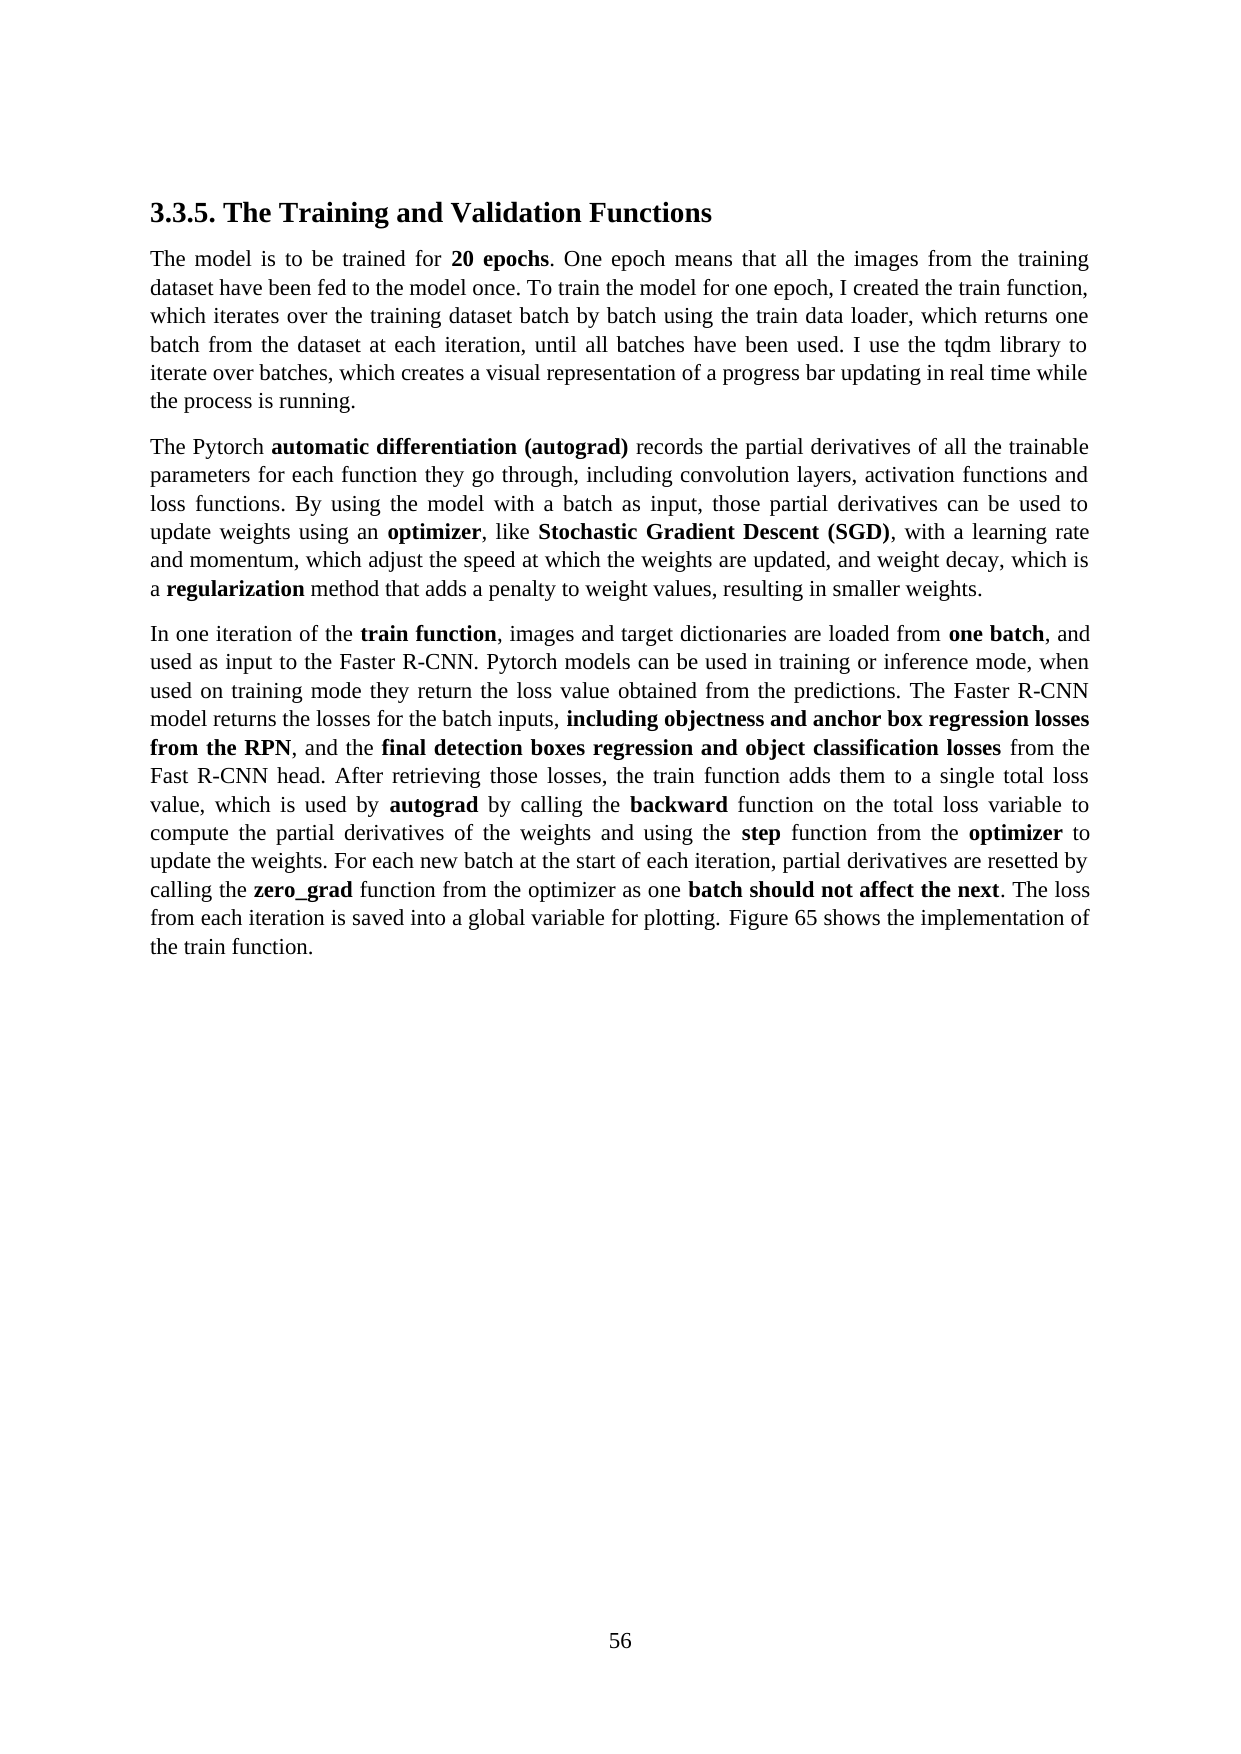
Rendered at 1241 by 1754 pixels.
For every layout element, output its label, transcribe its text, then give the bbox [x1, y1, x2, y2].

text The Pytorch automatic differentiation (autograd) records the partial derivatives of all the trainable parameters for each function they go through, including convolution layers, activation functions and loss functions. By using the model with a batch as input, those partial derivatives can be used to update weights using an optimizer, like Stochastic Gradient Descent (SGD), with a learning rate and momentum, which adjust the speed at which the weights are updated, and weight decay, which is a regularization method that adds a penalty to weight values, resulting in smaller weights. [150, 433, 1090, 601]
text In one iteration of the train function, images and target dictionaries are loaded from one batch, and used as input to the Faster R-CNN. Pytorch models can be used in training or inference mode, when used on training mode they return the loss value obtained from the predictions. The Faster R-CNN model returns the losses for the batch inputs, including objectness and anchor box regression losses from the RPN, and the final detection boxes regression and object classification losses from the Fast R-CNN head. After retrieving those losses, the train function adds them to a single total loss value, which is used by autograd by calling the backward function on the total loss variable to compute the partial derivatives of the weights and using the step function from the optimizer to update the weights. For each new batch at the start of each iteration, partial derivatives are resetted by calling the zero_grad function from the optimizer as one batch should not affect the next. The loss from each iteration is saved into a global variable for plotting. Figure 65 shows the implementation of the train function. [150, 620, 1090, 959]
subtitle 3.3.5. The Training and Validation Functions [150, 195, 1090, 229]
text The model is to be trained for 20 epochs. One epoch means that all the images from the training dataset have been fed to the model once. To train the model for one epoch, I created the train function, which iterates over the training dataset batch by batch using the train data loader, which returns one batch from the dataset at each iteration, until all batches have been used. I use the tqdm library to iterate over batches, which creates a visual representation of a progress bar updating in real time while the process is running. [150, 245, 1090, 414]
